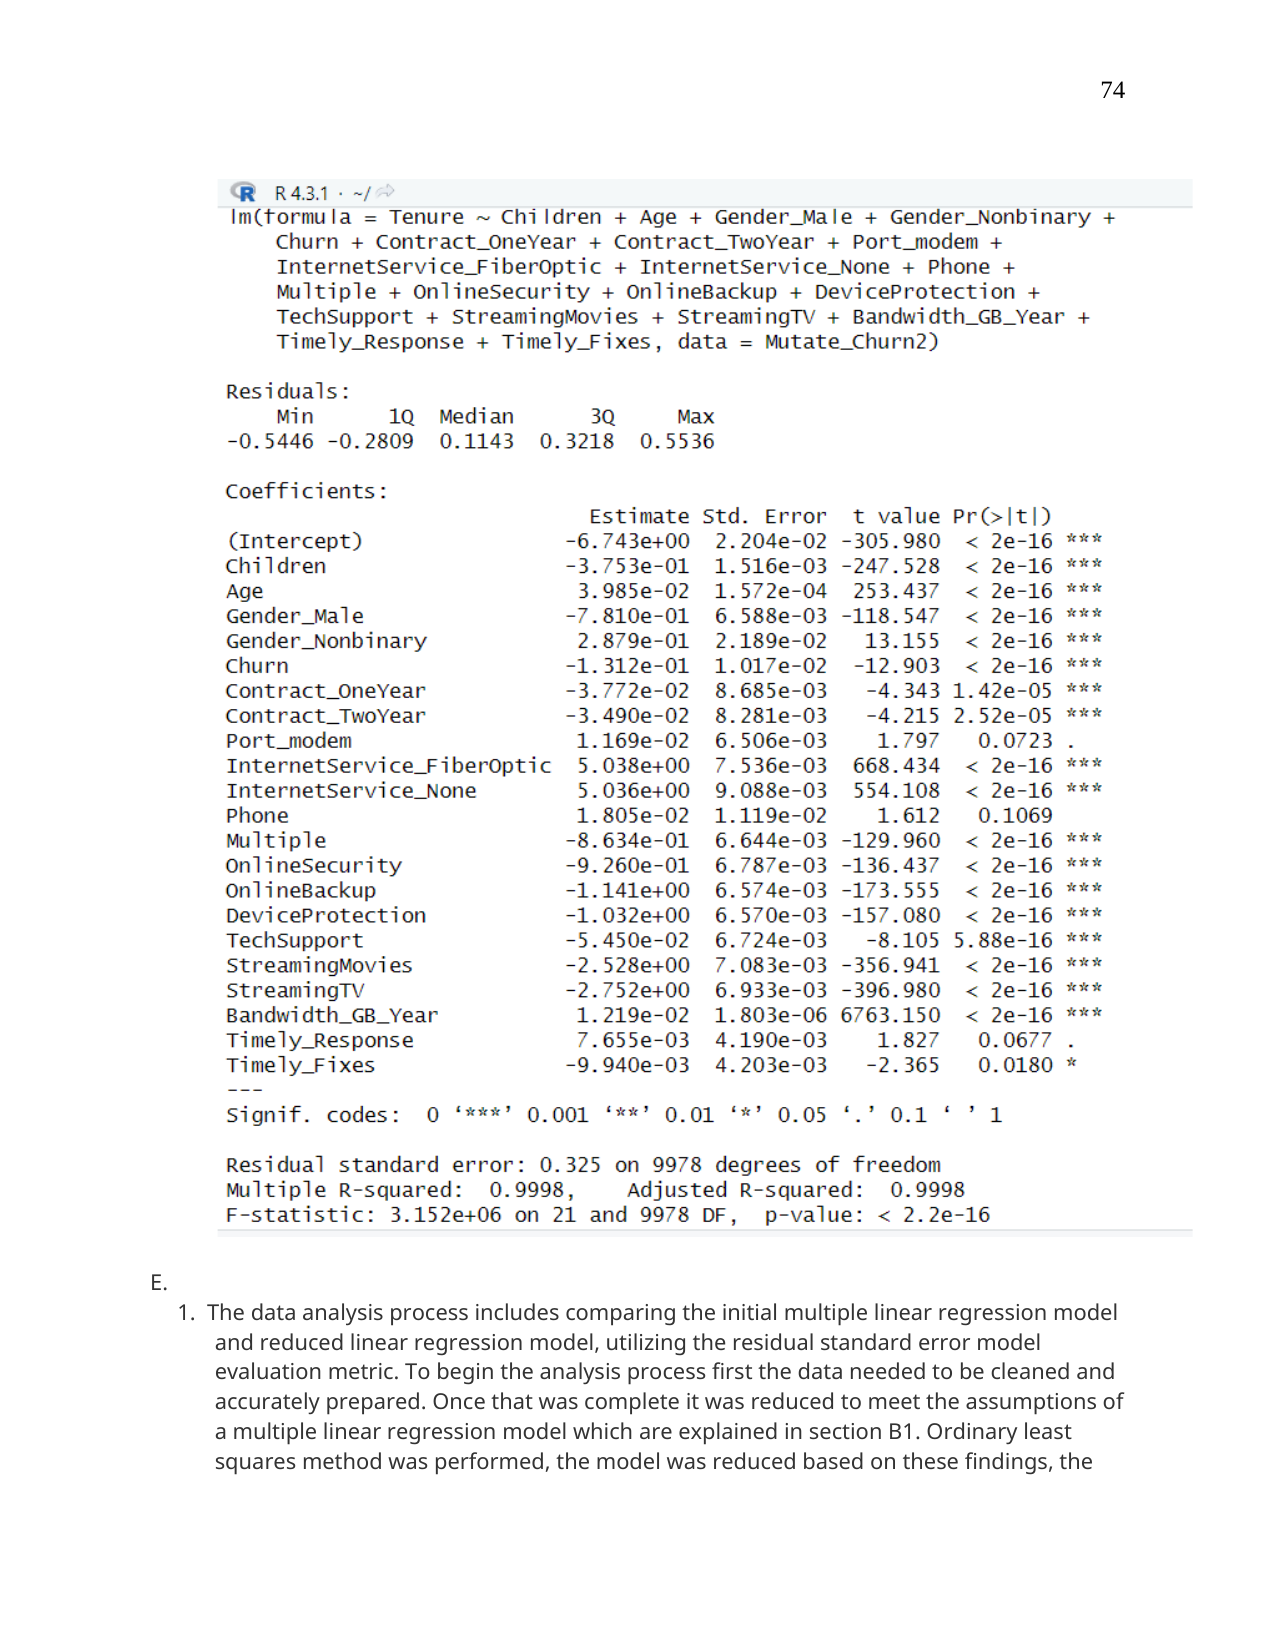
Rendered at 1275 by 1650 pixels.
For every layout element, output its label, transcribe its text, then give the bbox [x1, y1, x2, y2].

picture [217, 179, 1193, 1237]
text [177, 1297, 1125, 1475]
text E. [150, 1267, 1125, 1297]
